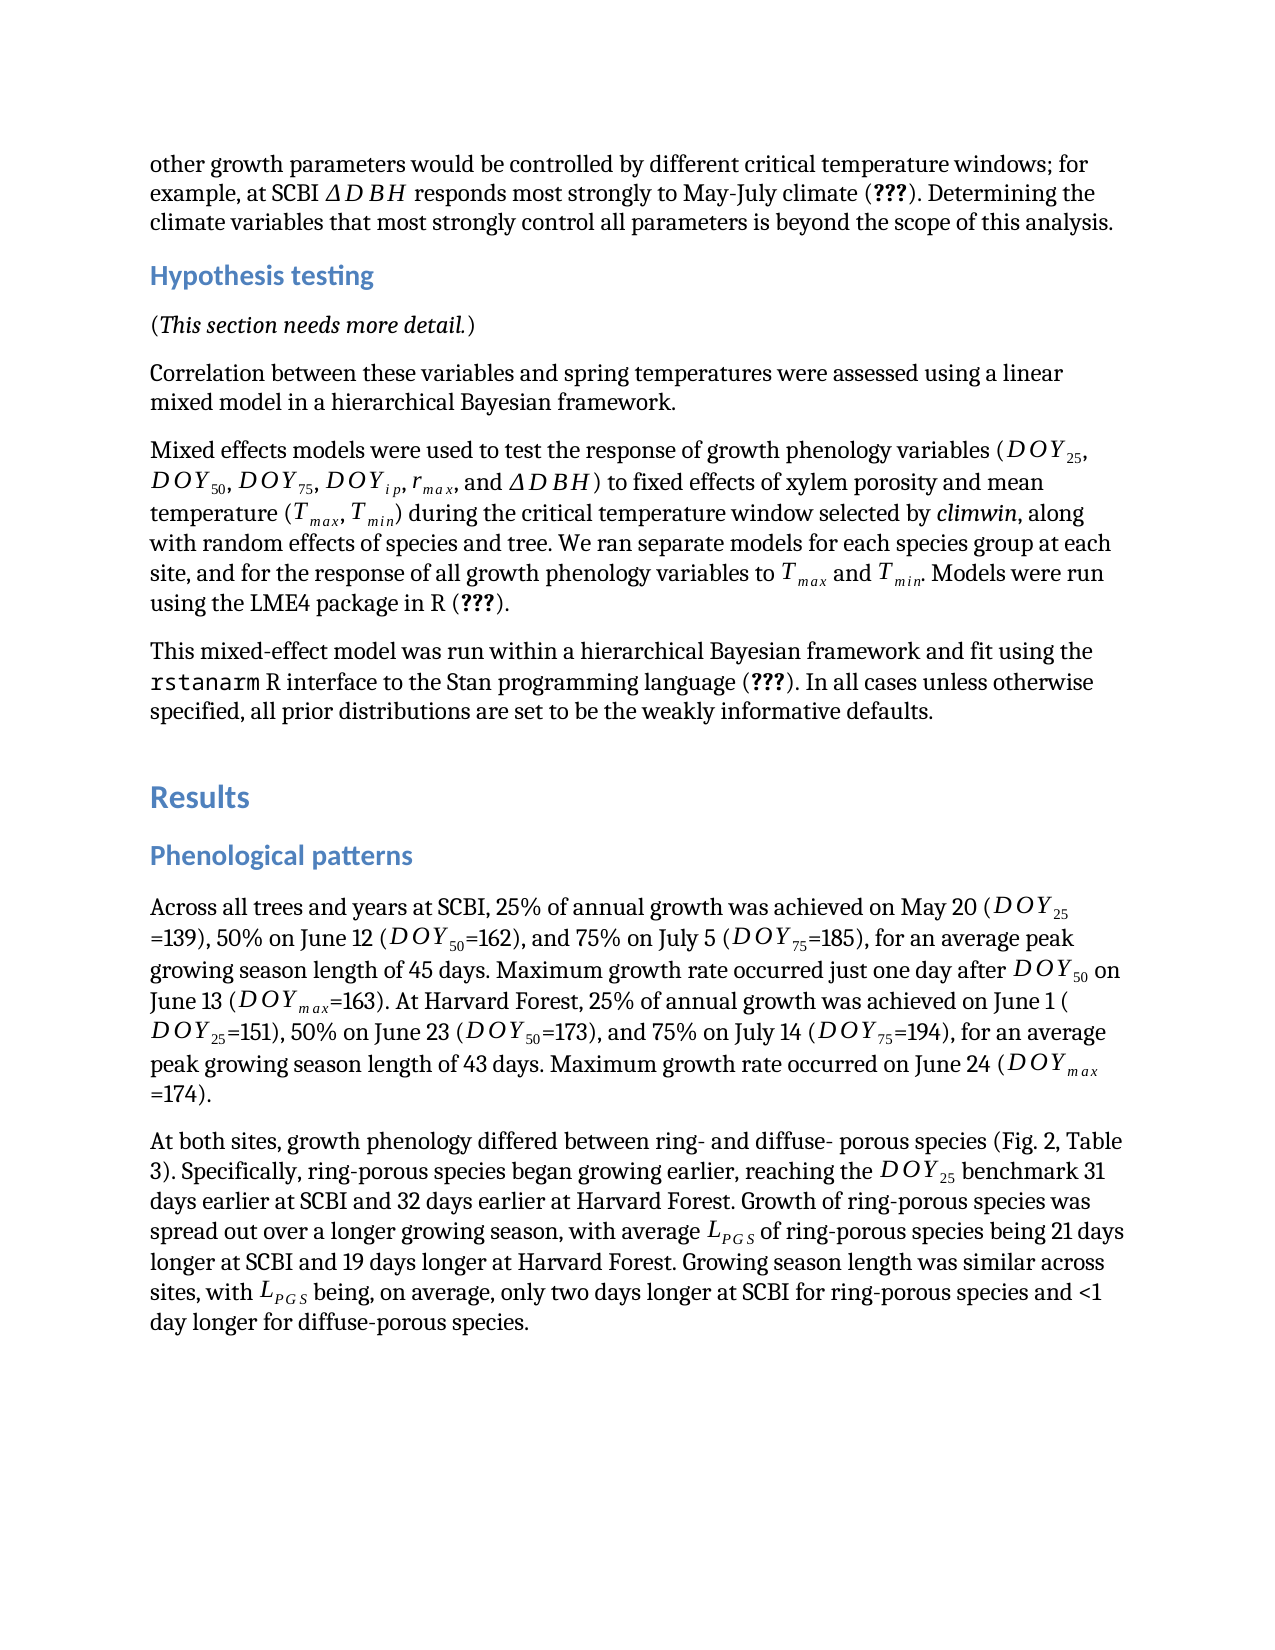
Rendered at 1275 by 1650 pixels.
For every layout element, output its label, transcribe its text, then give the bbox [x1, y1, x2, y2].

text This mixed-effect model was run within a hierarchical Bayesian framework and fit using the rstanarm R interface to the Stan programming language (???). In all cases unless otherwise specified, all prior distributions are set to be the weakly informative defaults. [150, 637, 1125, 726]
subtitle Hypothesis testing [150, 257, 1125, 293]
subtitle Phenological patterns [150, 837, 1125, 873]
text Mixed effects models were used to test the response of growth phenology variables (, , , , , and ) to fixed effects of xylem porosity and mean temperature (, ) during the critical temperature window selected by climwin, along with random effects of species and tree. We ran separate models for each species group at each site, and for the response of all growth phenology variables to and . Models were run using the LME4 package in R (???). [150, 435, 1125, 618]
text At both sites, growth phenology differed between ring- and diffuse- porous species (Fig. 2, Table 3). Specifically, ring-porous species began growing earlier, reaching the benchmark 31 days earlier at SCBI and 32 days earlier at Harvard Forest. Growth of ring-porous species was spread out over a longer growing season, with average of ring-porous species being 21 days longer at SCBI and 19 days longer at Harvard Forest. Growing season length was similar across sites, with being, on average, only two days longer at SCBI for ring-porous species and <1 day longer for diffuse-porous species. [150, 1127, 1125, 1336]
text Across all trees and years at SCBI, 25% of annual growth was achieved on May 20 (=139), 50% on June 12 (=162), and 75% on July 5 (=185), for an average peak growing season length of 45 days. Maximum growth rate occurred just one day after on June 13 (=163). At Harvard Forest, 25% of annual growth was achieved on June 1 (=151), 50% on June 23 (=173), and 75% on July 14 (=194), for an average peak growing season length of 43 days. Maximum growth rate occurred on June 24 (=174). [150, 892, 1125, 1108]
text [150, 150, 1125, 236]
subtitle Results [150, 776, 1125, 816]
text Correlation between these variables and spring temperatures were assessed using a linear mixed model in a hierarchical Bayesian framework. [150, 359, 1125, 416]
text (This section needs more detail.) [150, 311, 1125, 340]
